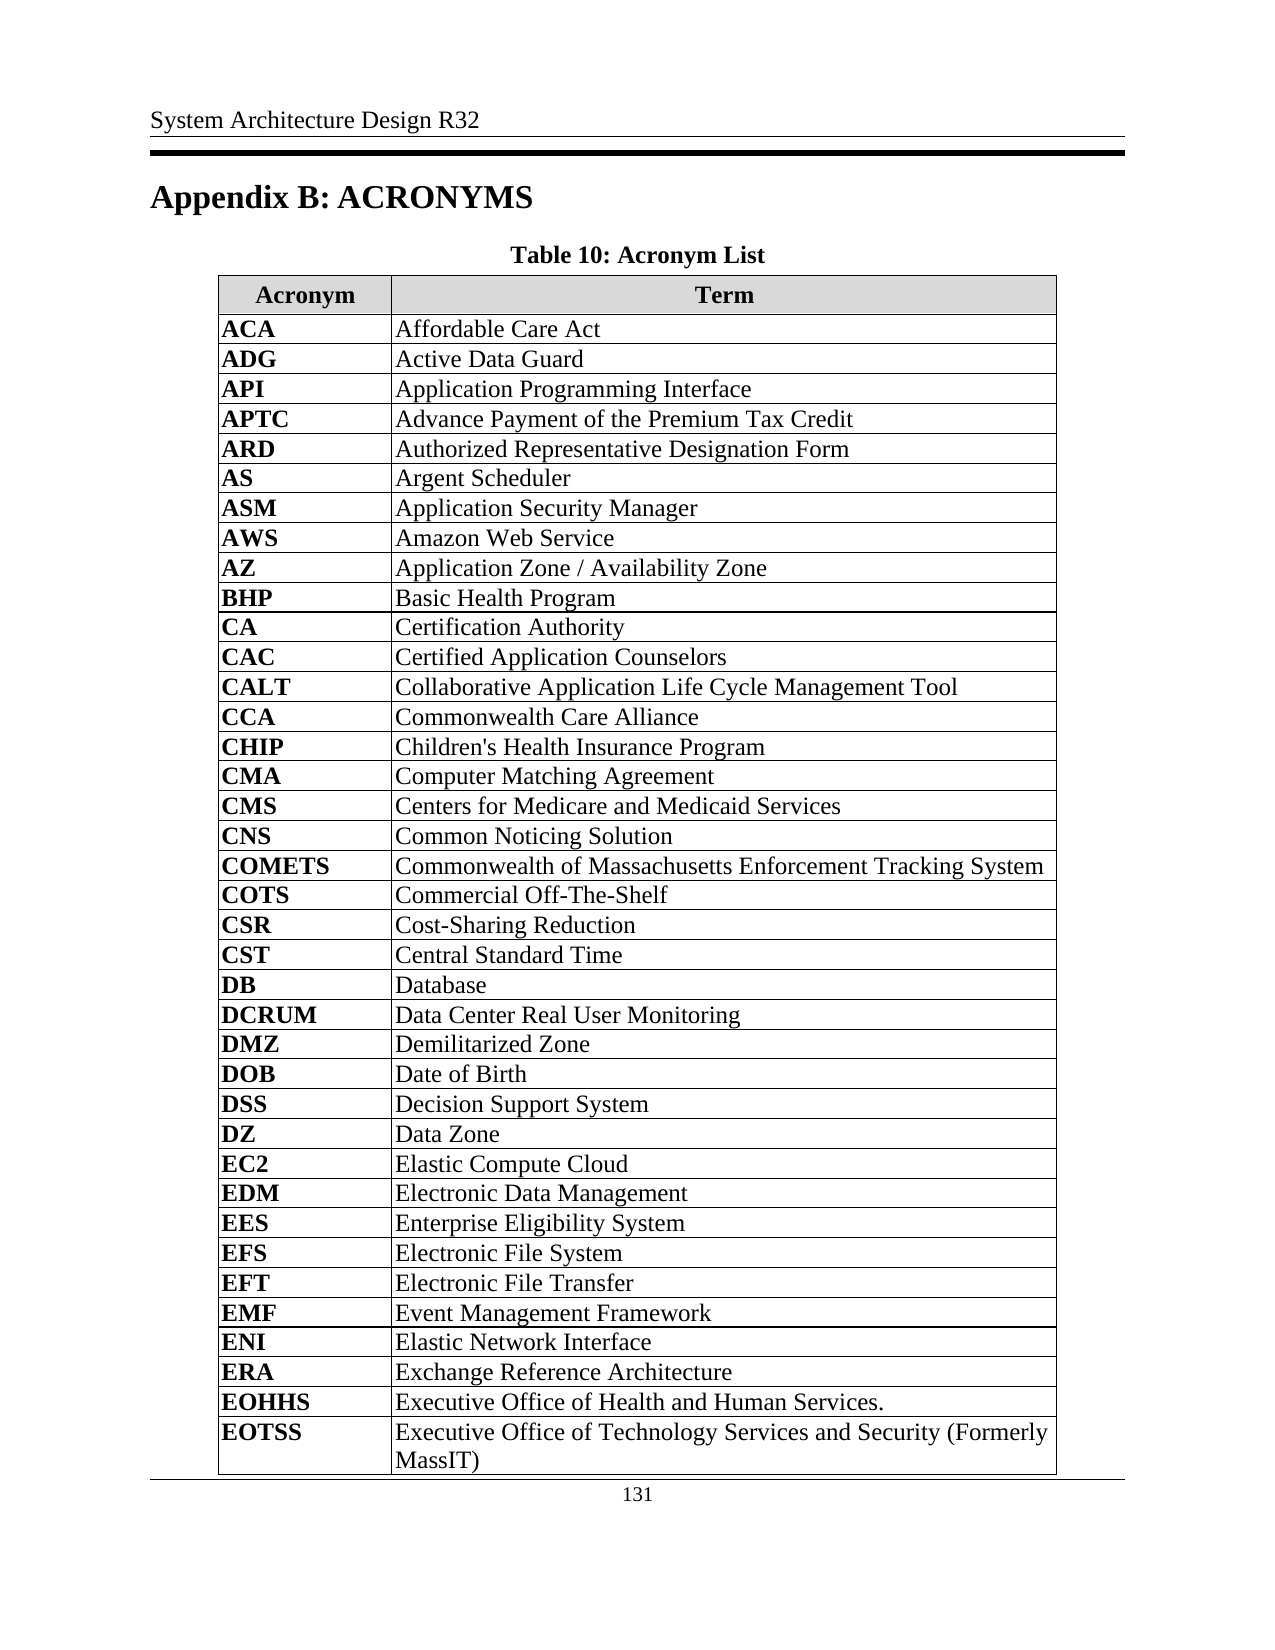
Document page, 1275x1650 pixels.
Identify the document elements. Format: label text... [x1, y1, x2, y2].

text Table 10: Acronym List [150, 240, 1125, 269]
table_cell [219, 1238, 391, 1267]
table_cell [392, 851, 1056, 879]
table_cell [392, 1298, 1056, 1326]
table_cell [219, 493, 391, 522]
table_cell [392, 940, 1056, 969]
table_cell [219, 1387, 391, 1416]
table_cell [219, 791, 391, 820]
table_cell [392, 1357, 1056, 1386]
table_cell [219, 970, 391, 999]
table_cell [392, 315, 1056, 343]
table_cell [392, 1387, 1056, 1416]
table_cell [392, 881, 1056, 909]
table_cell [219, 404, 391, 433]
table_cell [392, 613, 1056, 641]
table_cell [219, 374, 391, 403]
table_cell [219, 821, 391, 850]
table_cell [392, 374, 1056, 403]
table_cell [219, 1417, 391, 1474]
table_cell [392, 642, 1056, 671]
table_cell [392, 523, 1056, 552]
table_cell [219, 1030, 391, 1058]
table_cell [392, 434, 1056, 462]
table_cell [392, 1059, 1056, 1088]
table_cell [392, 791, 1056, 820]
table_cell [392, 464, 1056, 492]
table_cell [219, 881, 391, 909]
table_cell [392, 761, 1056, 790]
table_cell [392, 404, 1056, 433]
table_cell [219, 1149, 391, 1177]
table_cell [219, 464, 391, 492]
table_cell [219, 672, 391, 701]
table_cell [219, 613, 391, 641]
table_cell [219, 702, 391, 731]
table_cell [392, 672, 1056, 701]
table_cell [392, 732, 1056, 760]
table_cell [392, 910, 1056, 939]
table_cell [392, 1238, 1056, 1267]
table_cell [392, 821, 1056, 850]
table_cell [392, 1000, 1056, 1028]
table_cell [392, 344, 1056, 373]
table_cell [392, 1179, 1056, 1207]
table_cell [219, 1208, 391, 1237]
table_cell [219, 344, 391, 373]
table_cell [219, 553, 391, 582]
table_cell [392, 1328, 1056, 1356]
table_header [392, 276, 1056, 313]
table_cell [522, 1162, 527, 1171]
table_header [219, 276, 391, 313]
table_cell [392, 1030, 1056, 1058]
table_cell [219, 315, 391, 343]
subtitle Appendix B: ACRONYMS [150, 156, 1125, 215]
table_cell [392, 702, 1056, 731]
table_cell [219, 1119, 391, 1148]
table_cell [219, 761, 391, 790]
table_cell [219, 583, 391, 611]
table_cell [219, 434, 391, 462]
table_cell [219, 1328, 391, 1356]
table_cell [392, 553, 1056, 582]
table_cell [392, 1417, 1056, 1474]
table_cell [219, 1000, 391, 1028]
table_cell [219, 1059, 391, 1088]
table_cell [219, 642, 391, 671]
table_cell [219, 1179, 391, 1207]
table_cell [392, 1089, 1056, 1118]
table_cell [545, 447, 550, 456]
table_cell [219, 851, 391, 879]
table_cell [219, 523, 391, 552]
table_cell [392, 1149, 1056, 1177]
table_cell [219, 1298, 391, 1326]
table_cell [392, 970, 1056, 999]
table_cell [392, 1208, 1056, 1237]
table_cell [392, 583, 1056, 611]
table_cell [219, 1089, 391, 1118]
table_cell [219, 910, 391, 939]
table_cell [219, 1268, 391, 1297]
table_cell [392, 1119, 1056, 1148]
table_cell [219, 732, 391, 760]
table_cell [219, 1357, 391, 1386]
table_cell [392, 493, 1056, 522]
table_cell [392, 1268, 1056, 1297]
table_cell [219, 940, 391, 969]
